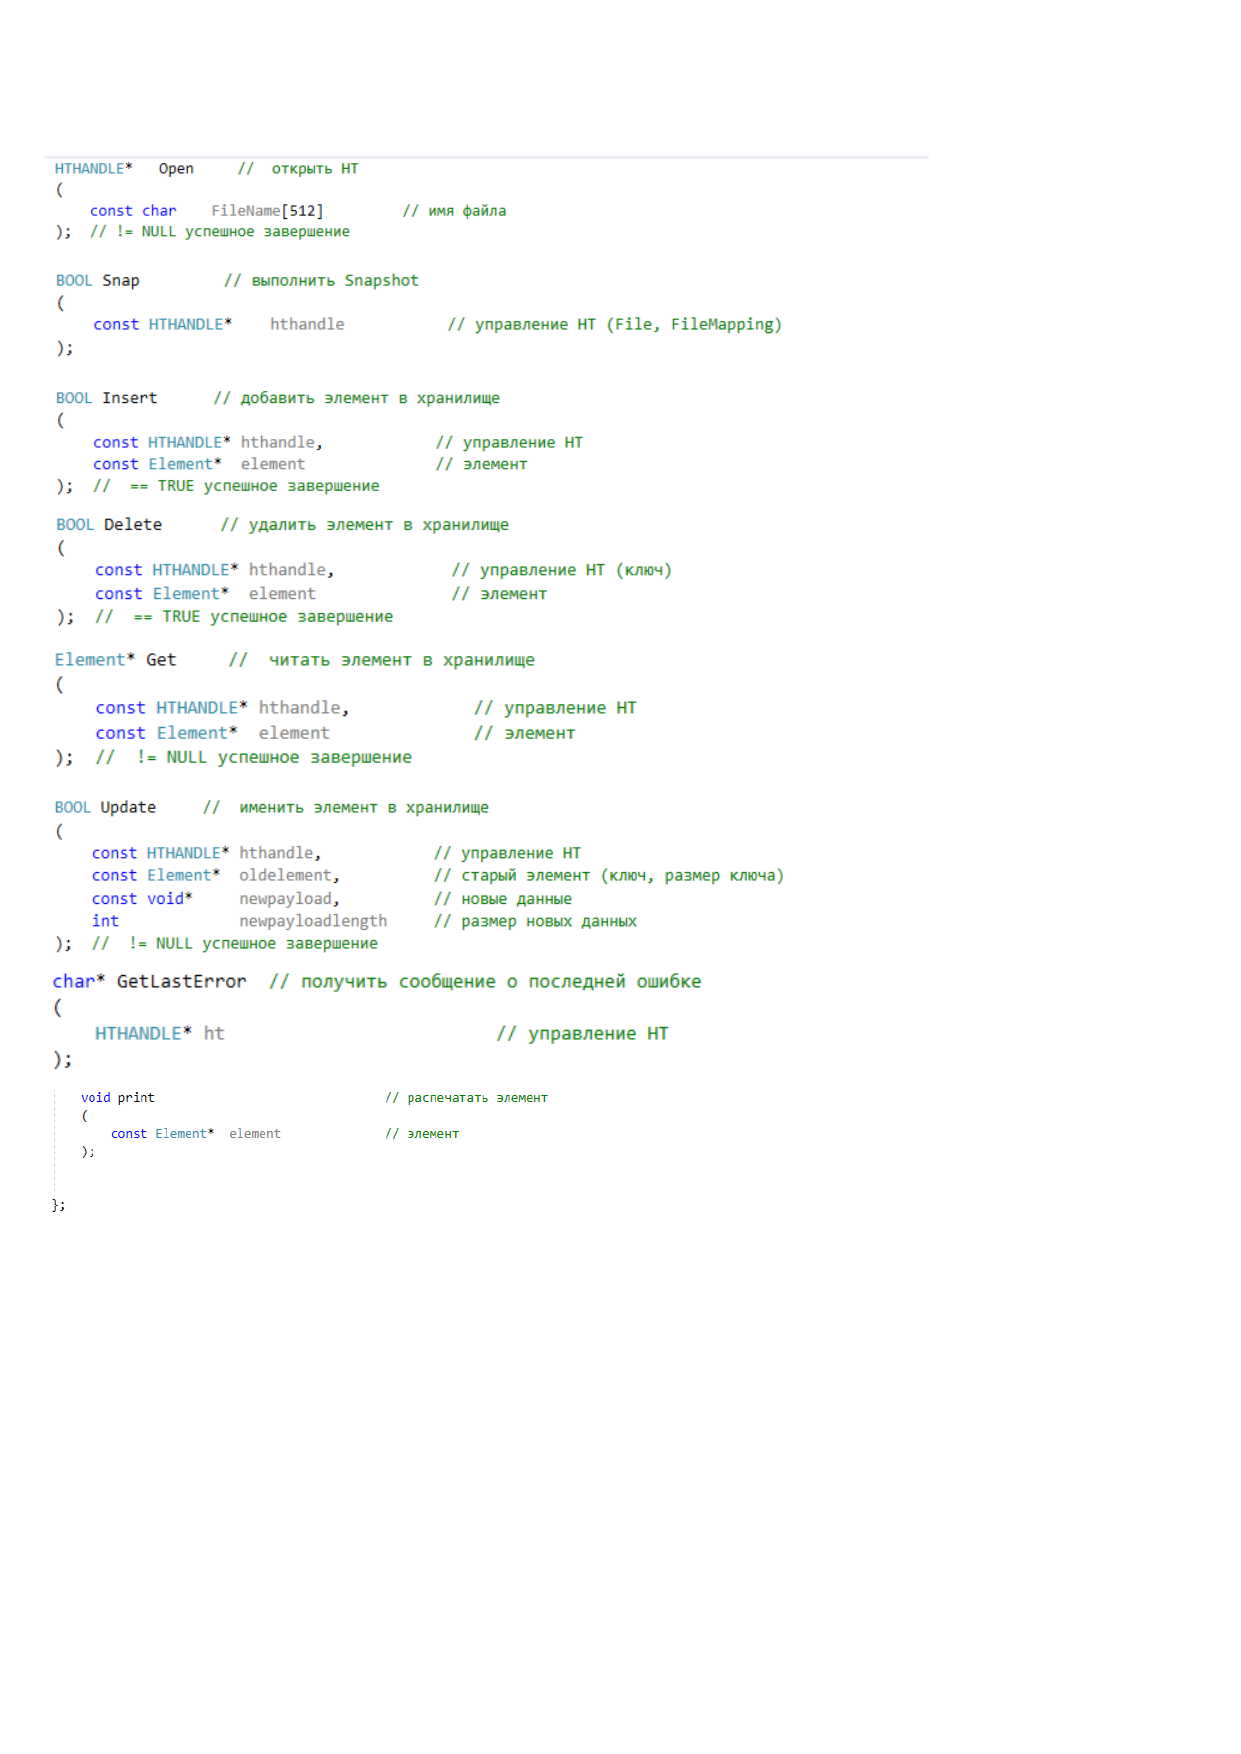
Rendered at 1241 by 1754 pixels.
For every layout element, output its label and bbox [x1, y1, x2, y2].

picture [44, 1090, 704, 1217]
picture [44, 968, 929, 1089]
picture [44, 510, 929, 637]
picture [44, 378, 929, 509]
picture [44, 789, 929, 966]
picture [44, 259, 929, 376]
picture [44, 153, 929, 258]
picture [44, 639, 929, 787]
